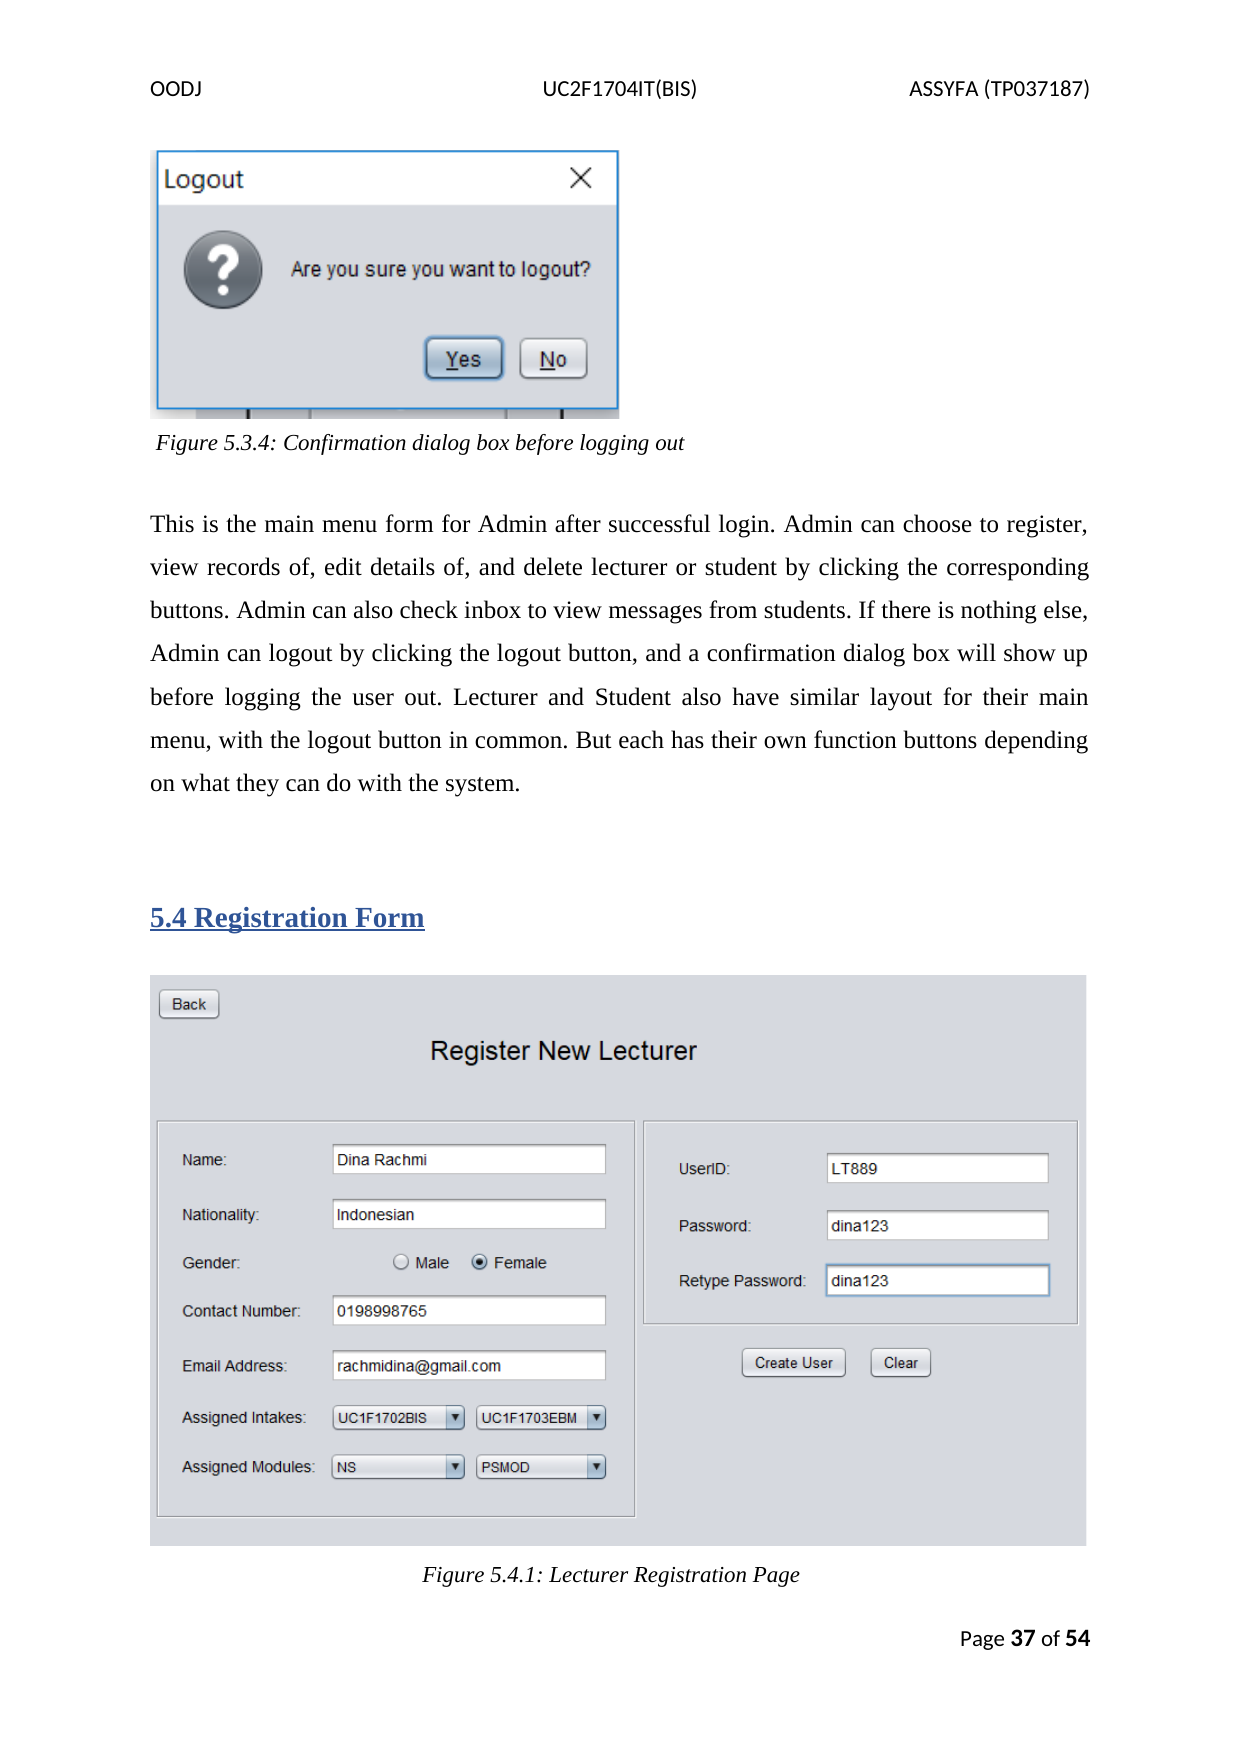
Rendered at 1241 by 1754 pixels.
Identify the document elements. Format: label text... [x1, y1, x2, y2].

subtitle 5.4 Registration Form [150, 900, 1090, 933]
picture [150, 975, 1087, 1546]
picture [150, 150, 620, 419]
text This is the main menu form for Admin after successful login. Admin can choose to register, view records of, edit details of, and delete lecturer or student by clicking the corresponding buttons. Admin can also check inbox to view messages from students. If there is nothing else, Admin can logout by clicking the logout button, and a confirmation dialog box will show up before logging the user out. Lecturer and Student also have similar layout for their main menu, with the logout button in common. But each has their own function buttons depending on what they can do with the system. [150, 509, 1090, 797]
